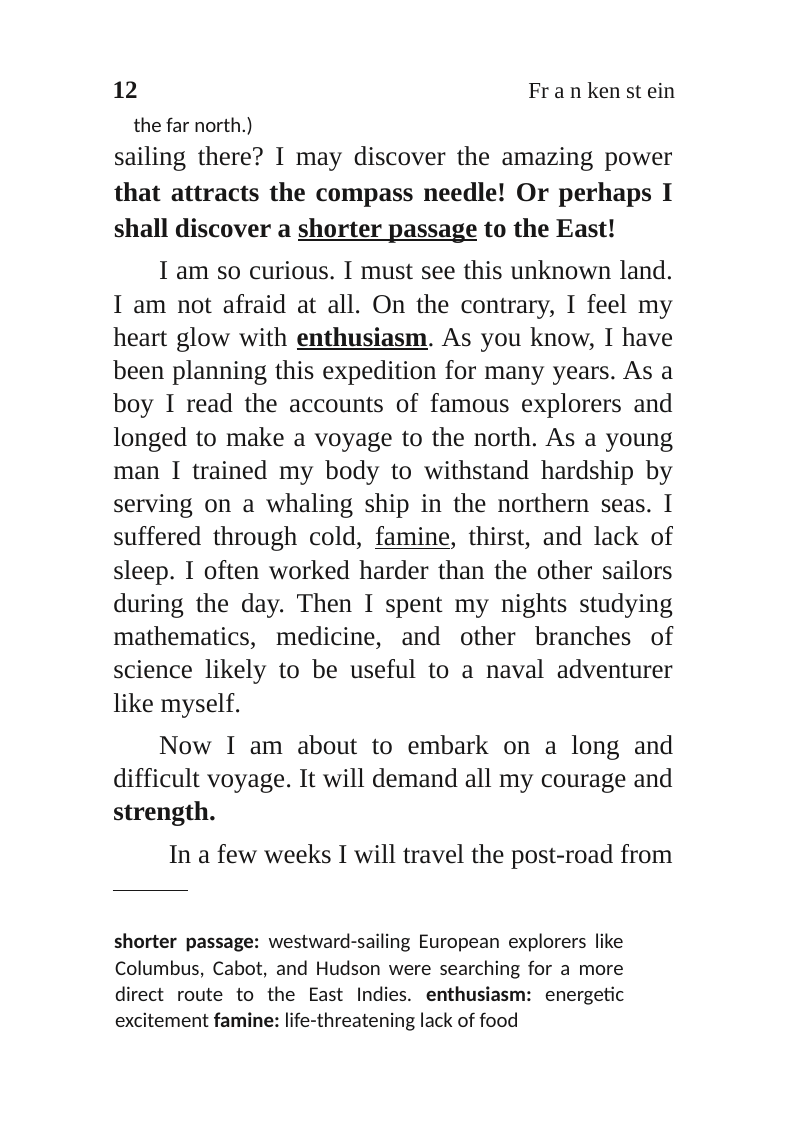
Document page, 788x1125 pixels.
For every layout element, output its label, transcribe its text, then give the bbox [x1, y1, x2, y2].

text Now I am about to embark on a long and difficult voyage. It will demand all my courage and strength. [113, 729, 673, 827]
text shorter passage: westward-sailing European explorers like Columbus, Cabot, and Hudson were searching for a more direct route to the East Indies. enthusiasm: energetic excitement famine: life-threatening lack of food [114, 929, 624, 1032]
text sailing there? I may discover the amazing power that attracts the compass needle! Or perhaps I shall discover a shorter passage to the East! [114, 140, 673, 243]
text the far north.) [133, 112, 675, 138]
text In a few weeks I will travel the post-road from [112, 838, 673, 869]
text I am so curious. I must see this unknown land. I am not afraid at all. On the contrary, I feel my heart glow with enthusiasm. As you know, I have been planning this expedition for many years. As a boy I read the accounts of famous explorers and longed to make a voyage to the north. As a young man I trained my body to withstand hardship by serving on a whaling ship in the northern seas. I suffered through cold, famine, thirst, and lack of sleep. I often worked harder than the other sailors during the day. Then I spent my nights studying mathematics, medicine, and other branches of science likely to be useful to a naval adventurer like myself. [113, 255, 673, 718]
